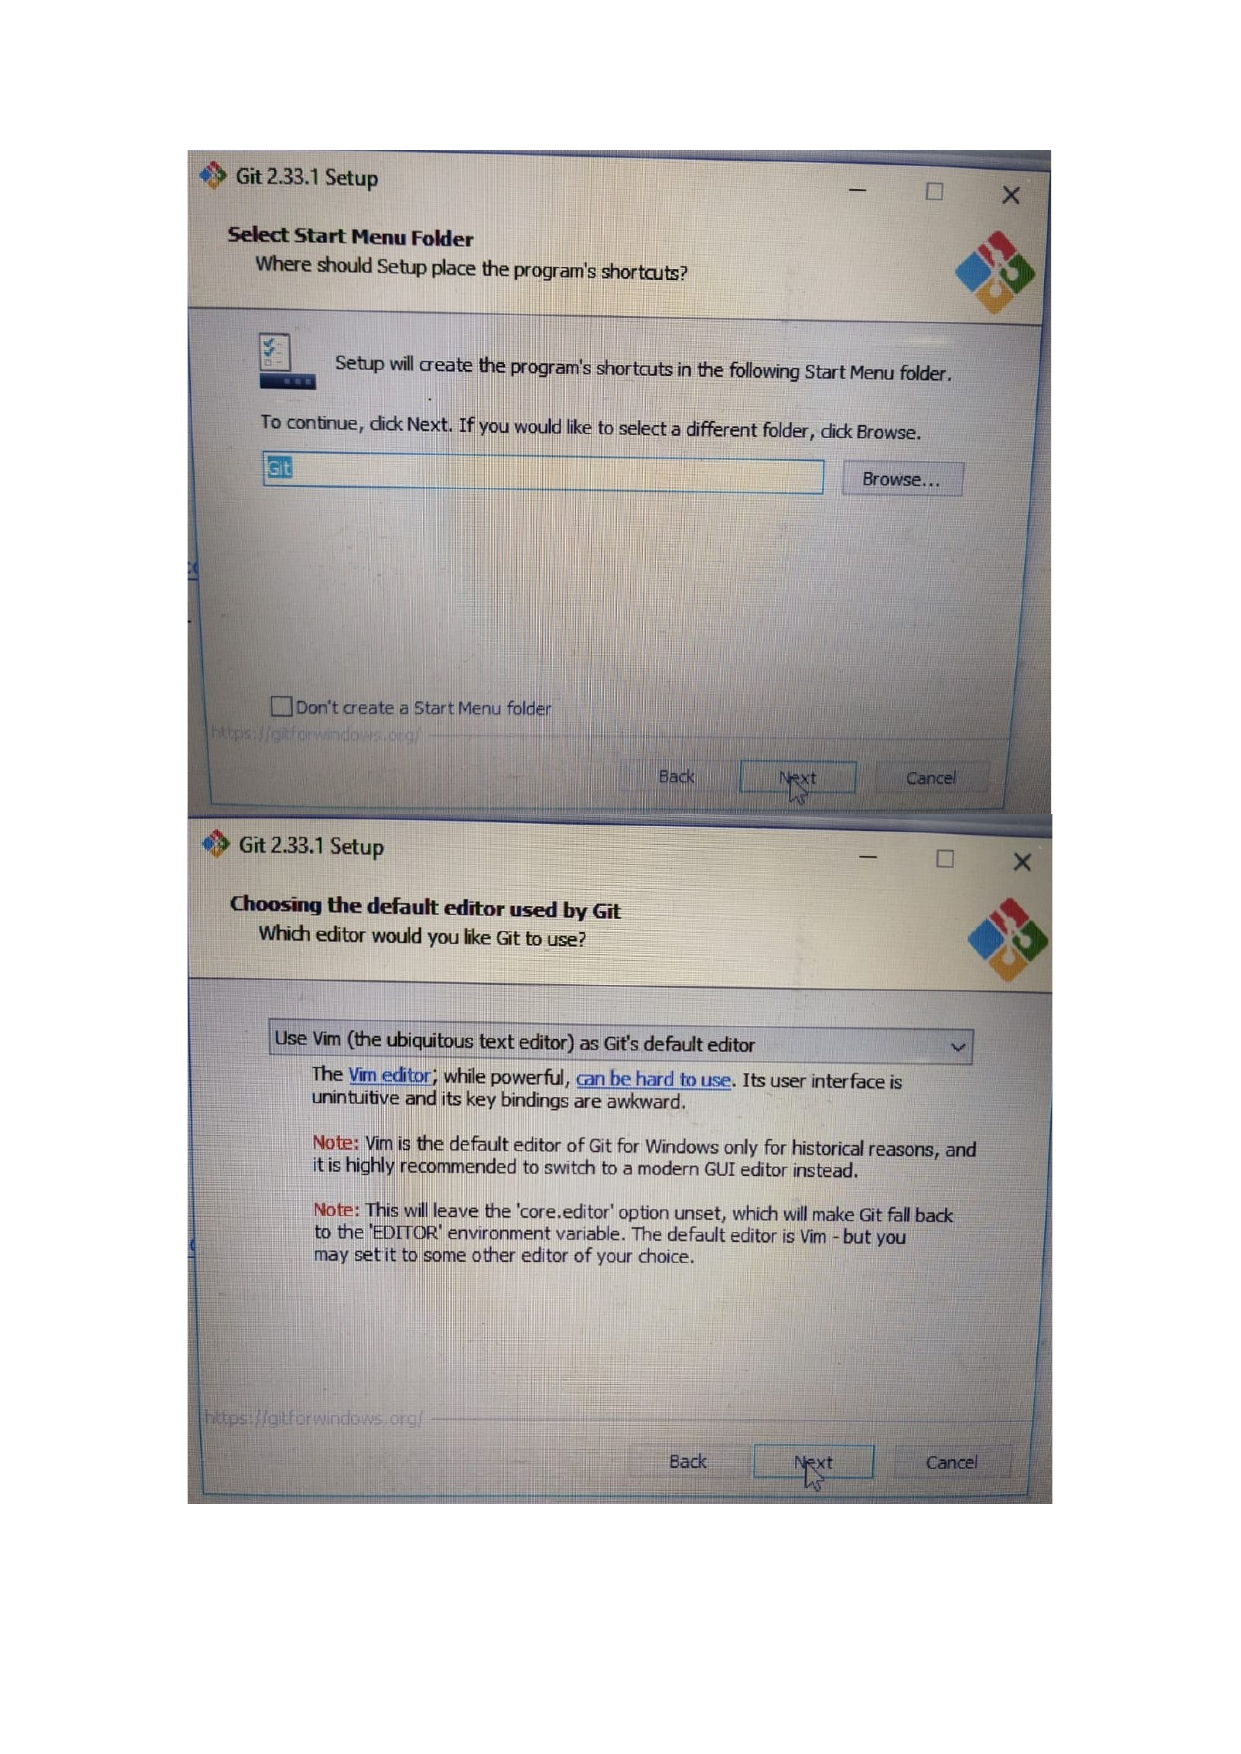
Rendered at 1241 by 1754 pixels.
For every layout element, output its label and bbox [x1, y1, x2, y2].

picture [187, 150, 1053, 1504]
